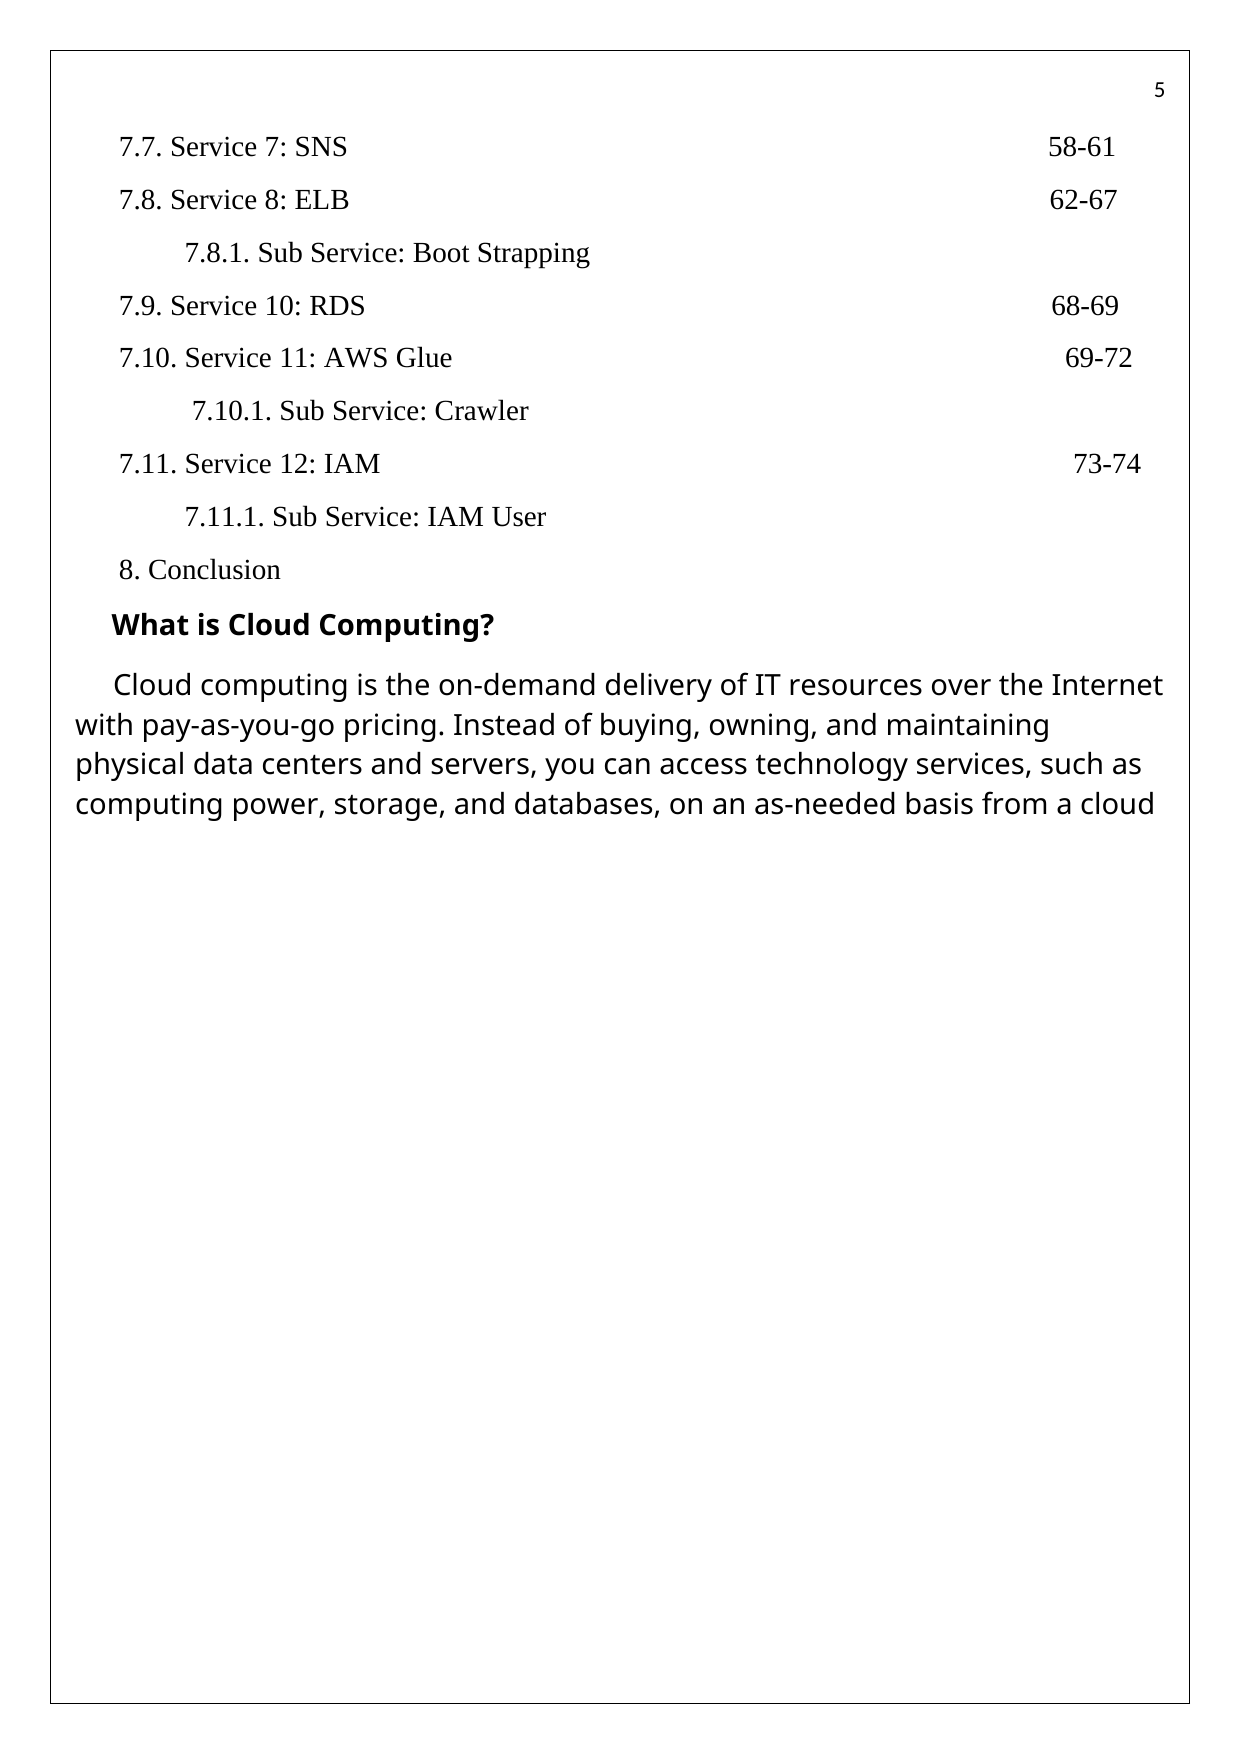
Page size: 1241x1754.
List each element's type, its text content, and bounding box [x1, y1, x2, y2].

text 7.11.1. Sub Service: IAM User [75, 499, 1165, 533]
text 7.11. Service 12: IAM 73-74 [75, 446, 1165, 480]
text What is Cloud Computing? [75, 605, 1165, 644]
text Cloud computing is the on-demand delivery of IT resources over the Internet with pay-as-you-go pricing. Instead of buying, owning, and maintaining physical data centers and servers, you can access technology services, such as computing power, storage, and databases, on an as-needed basis from a cloud provider like Amazon Web Services (AWS). [75, 664, 1165, 823]
text 7.10.1. Sub Service: Crawler [75, 393, 1165, 427]
text 7.9. Service 10: RDS 68-69 [75, 288, 1165, 321]
text 7.8. Service 8: ELB 62-67 [75, 182, 1165, 216]
text 8. Conclusion [75, 552, 1165, 585]
text 7.10. Service 11: AWS Glue 69-72 [75, 341, 1165, 374]
text 7.7. Service 7: SNS 58-61 [75, 129, 1165, 163]
text 7.8.1. Sub Service: Boot Strapping [75, 235, 1165, 268]
